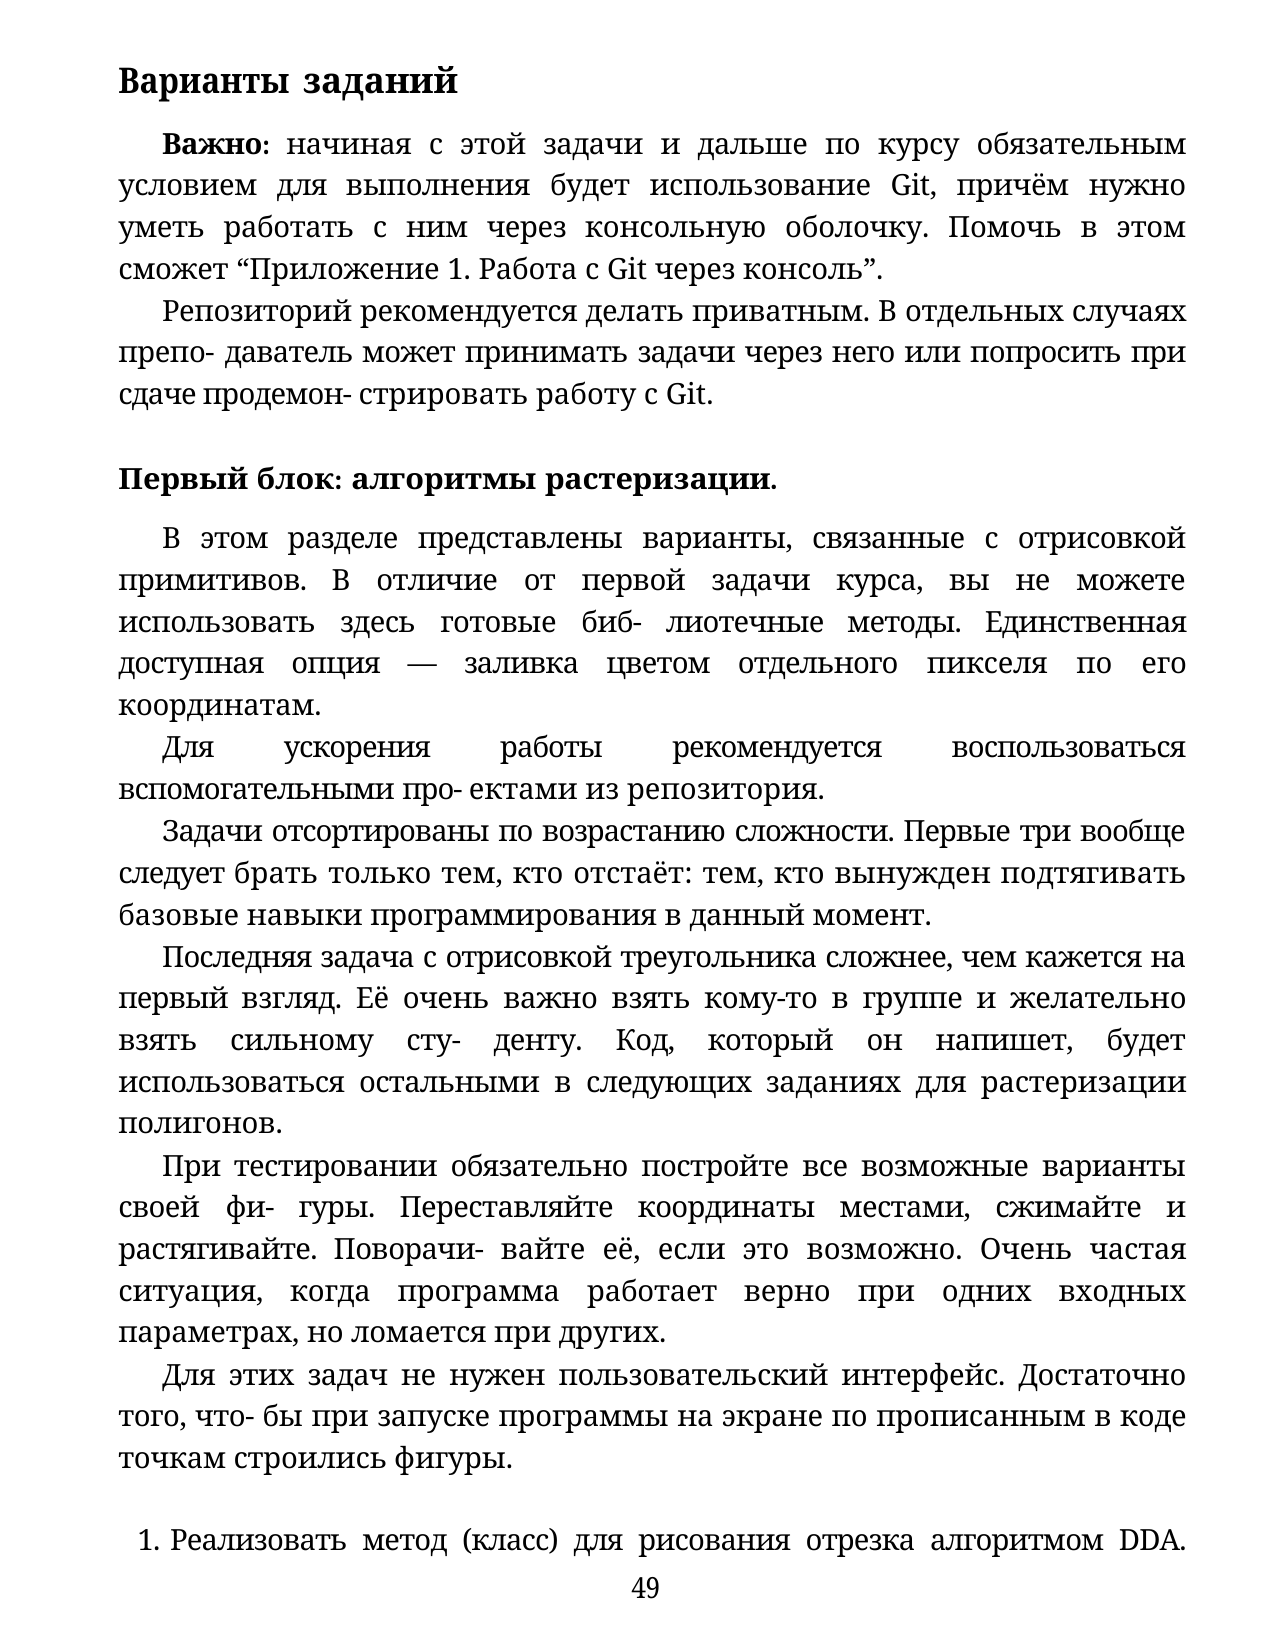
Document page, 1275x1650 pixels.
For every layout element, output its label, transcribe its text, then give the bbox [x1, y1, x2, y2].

text Задачи отсортированы по возрастанию сложности. Первые три вообще следует брать только тем, кто отстаёт: тем, кто вынужден подтягивать базовые навыки программирования в данный момент. [118, 810, 1187, 933]
text В этом разделе представлены варианты, связанные с отрисовкой примитивов. В отличие от первой задачи курса, вы не можете использовать здесь готовые биб- лиотечные методы. Единственная доступная опция — заливка цветом отдельного пикселя по его координатам. [118, 518, 1187, 724]
text Для этих задач не нужен пользовательский интерфейс. Достаточно того, что- бы при запуске программы на экране по прописанным в коде точкам строились фигуры. [118, 1354, 1187, 1477]
text Для ускорения работы рекомендуется воспользоваться вспомогательными про- ектами из репозитория. [118, 727, 1187, 808]
text Последняя задача с отрисовкой треугольника сложнее, чем кажется на первый взгляд. Её очень важно взять кому-то в группе и желательно взять сильному сту- денту. Код, который он напишет, будет использоваться остальными в следующих заданиях для растеризации полигонов. [118, 936, 1187, 1142]
subtitle Первый блок: алгоритмы растеризации. [118, 463, 1237, 496]
text При тестировании обязательно постройте все возможные варианты своей фи- гуры. Переставляйте координаты местами, сжимайте и растягивайте. Поворачи- вайте её, если это возможно. Очень частая ситуация, когда программа работает верно при одних входных параметрах, но ломается при других. [118, 1145, 1187, 1351]
text Репозиторий рекомендуется делать приватным. В отдельных случаях препо- даватель может принимать задачи через него или попросить при сдаче продемон- стрировать работу с Git. [118, 290, 1187, 413]
subtitle Варианты заданий [118, 56, 1237, 104]
text Важно: начиная с этой задачи и дальше по курсу обязательным условием для выполнения будет использование Git, причём нужно уметь работать с ним через консольную оболочку. Помочь в этом сможет “Приложение 1. Работа с Git через консоль”. [118, 123, 1187, 288]
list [137, 1519, 1187, 1559]
